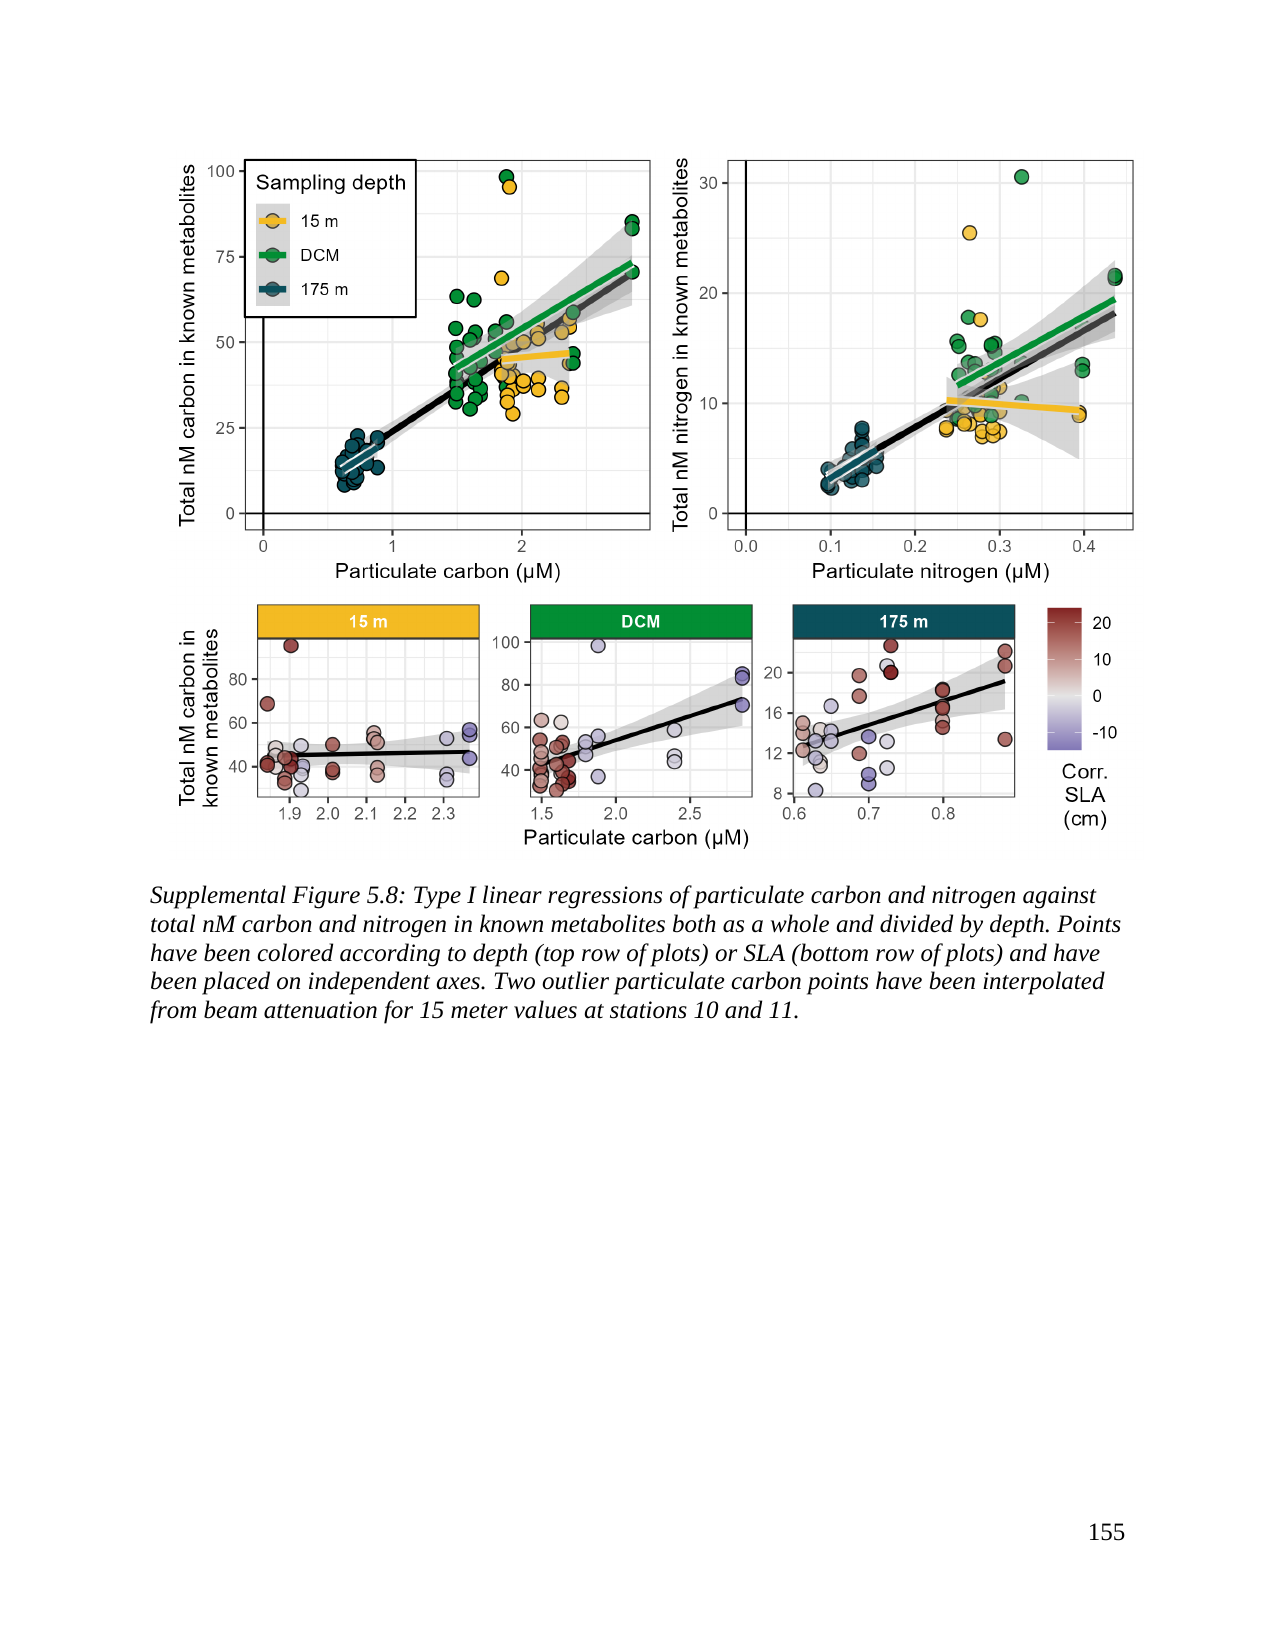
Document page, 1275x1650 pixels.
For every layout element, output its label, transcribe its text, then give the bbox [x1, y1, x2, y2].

picture [168, 150, 1144, 860]
text Supplemental Figure 5.8: Type I linear regressions of particulate carbon and nitrogen against total nM carbon and nitrogen in known metabolites both as a whole and divided by depth. Points have been colored according to depth (top row of plots) or SLA (bottom row of plots) and have been placed on independent axes. Two outlier particulate carbon points have been interpolated from beam attenuation for 15 meter values at stations 10 and 11. [150, 880, 1125, 1024]
